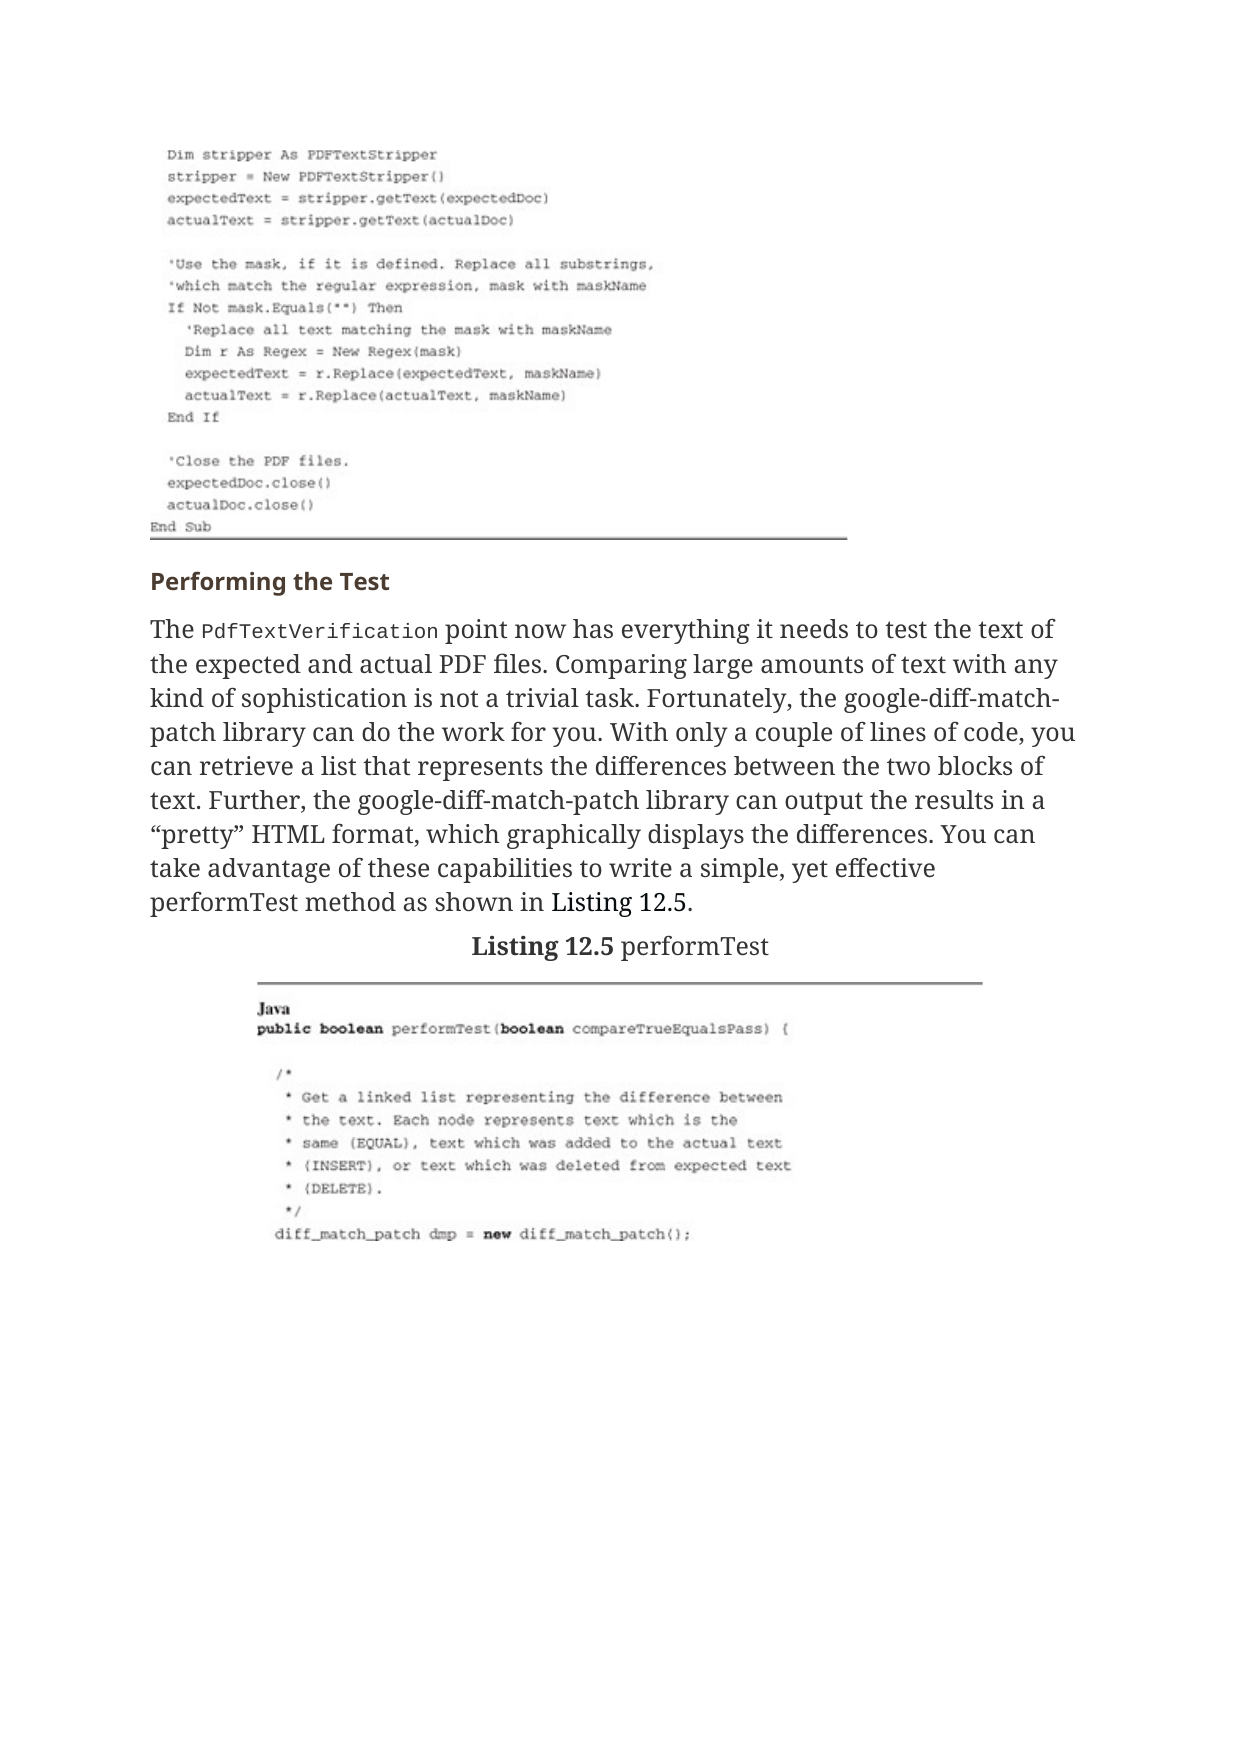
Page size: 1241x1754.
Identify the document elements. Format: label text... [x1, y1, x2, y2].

text Listing 12.5 performTest [150, 929, 1090, 963]
text Performing the Test [150, 564, 1090, 597]
picture [150, 150, 848, 540]
picture [257, 982, 983, 1241]
text The PdfTextVerification point now has everything it needs to test the text of the expected and actual PDF files. Comparing large amounts of text with any kind of sophistication is not a trivial task. Fortunately, the google-diff-match-patch library can do the work for you. With only a couple of lines of code, you can retrieve a list that represents the differences between the two blocks of text. Further, the google-diff-match-patch library can output the results in a “pretty” HTML format, which graphically displays the differences. You can take advantage of these capabilities to write a simple, yet effective performTest method as shown in Listing 12.5. [150, 612, 1090, 919]
